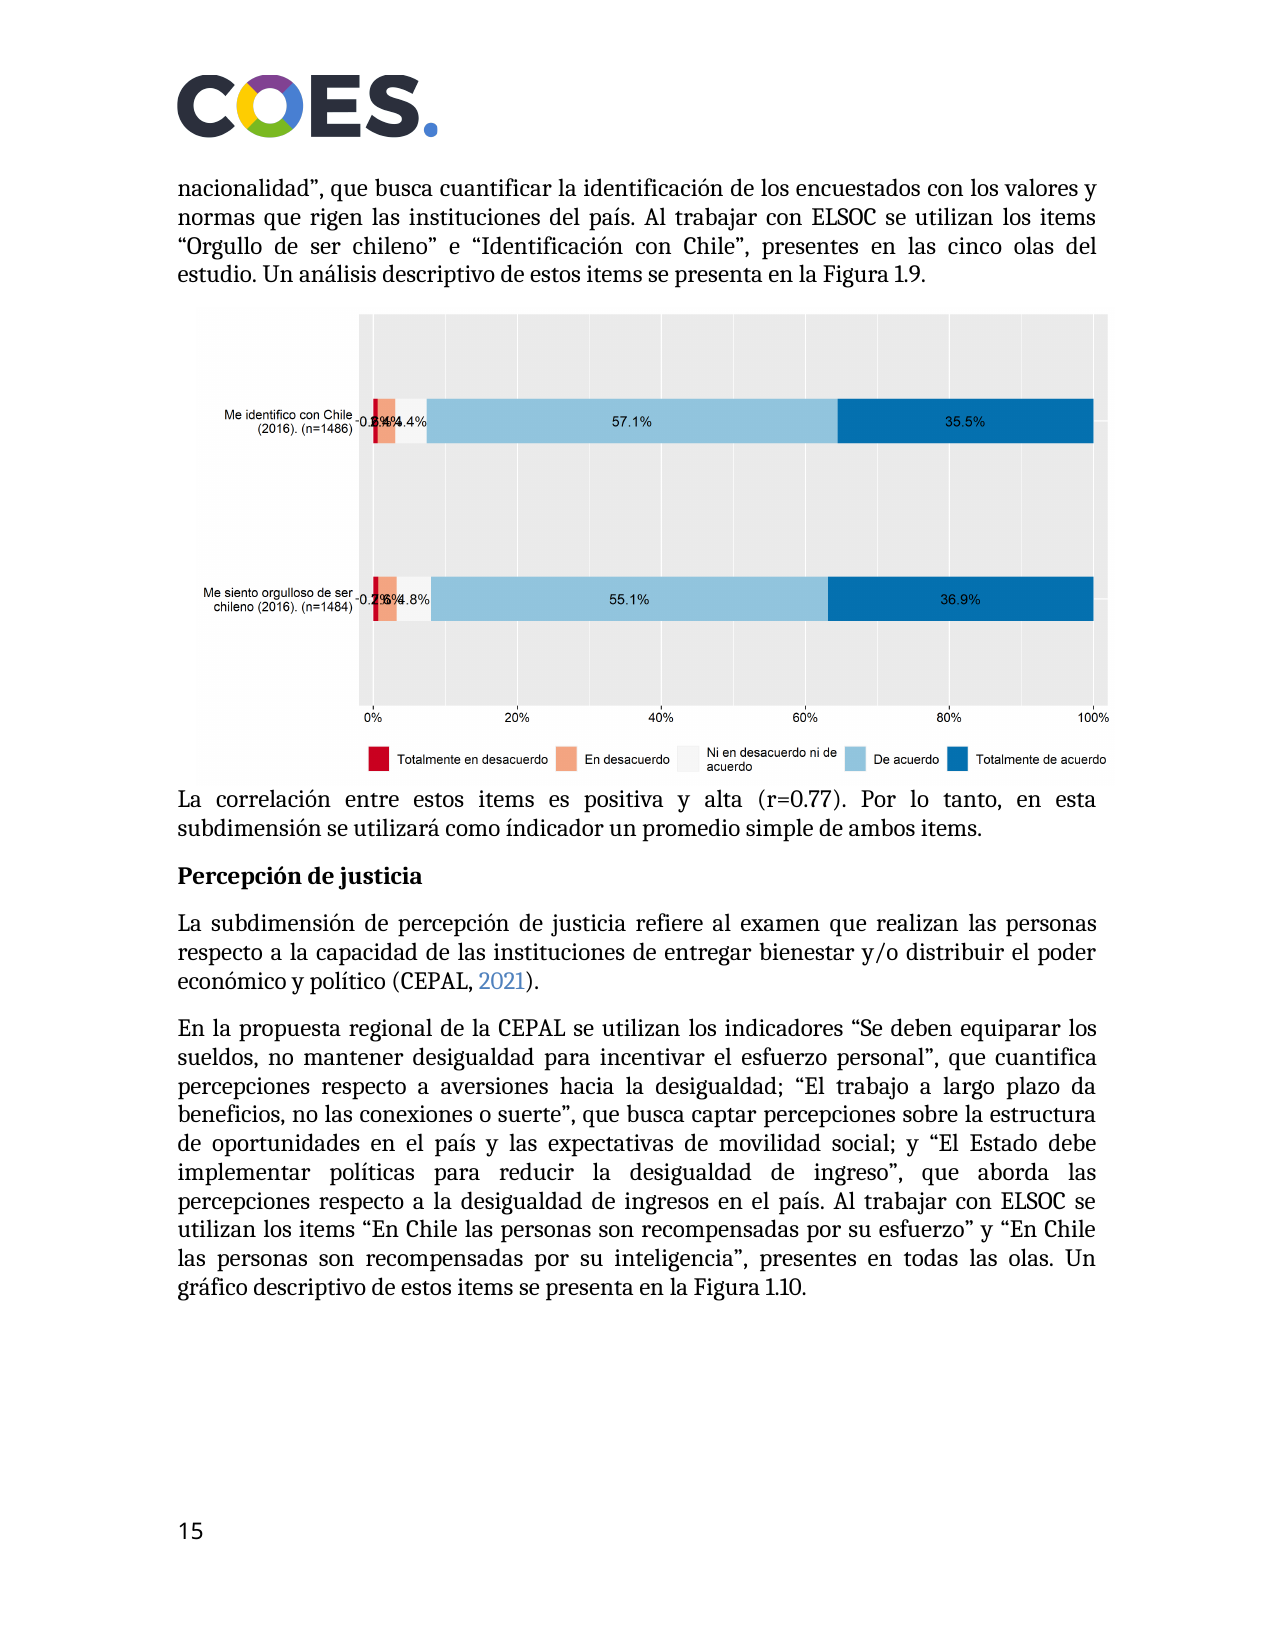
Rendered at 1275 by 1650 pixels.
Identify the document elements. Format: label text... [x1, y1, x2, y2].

text Percepción de justicia [177, 862, 1098, 890]
picture [196, 307, 1115, 786]
picture [177, 75, 438, 146]
text En la propuesta regional de la CEPAL se utilizan los indicadores “Se deben equiparar los sueldos, no mantener desigualdad para incentivar el esfuerzo personal”, que cuantifica percepciones respecto a aversiones hacia la desigualdad; “El trabajo a largo plazo da beneficios, no las conexiones o suerte”, que busca captar percepciones sobre la estructura de oportunidades en el país y las expectativas de movilidad social; y “El Estado debe implementar políticas para reducir la desigualdad de ingreso”, que aborda las percepciones respecto a la desigualdad de ingresos en el país. Al trabajar con ELSOC se utilizan los items “En Chile las personas son recompensadas por su esfuerzo” y “En Chile las personas son recompensadas por su inteligencia”, presentes en todas las olas. Un gráfico descriptivo de estos items se presenta en la Figura 1.10. [177, 1014, 1098, 1302]
text La subdimensión de percepción de justicia refiere al examen que realizan las personas respecto a la capacidad de las instituciones de entregar bienestar y/o distribuir el poder económico y político (CEPAL, 2021). [177, 909, 1098, 995]
